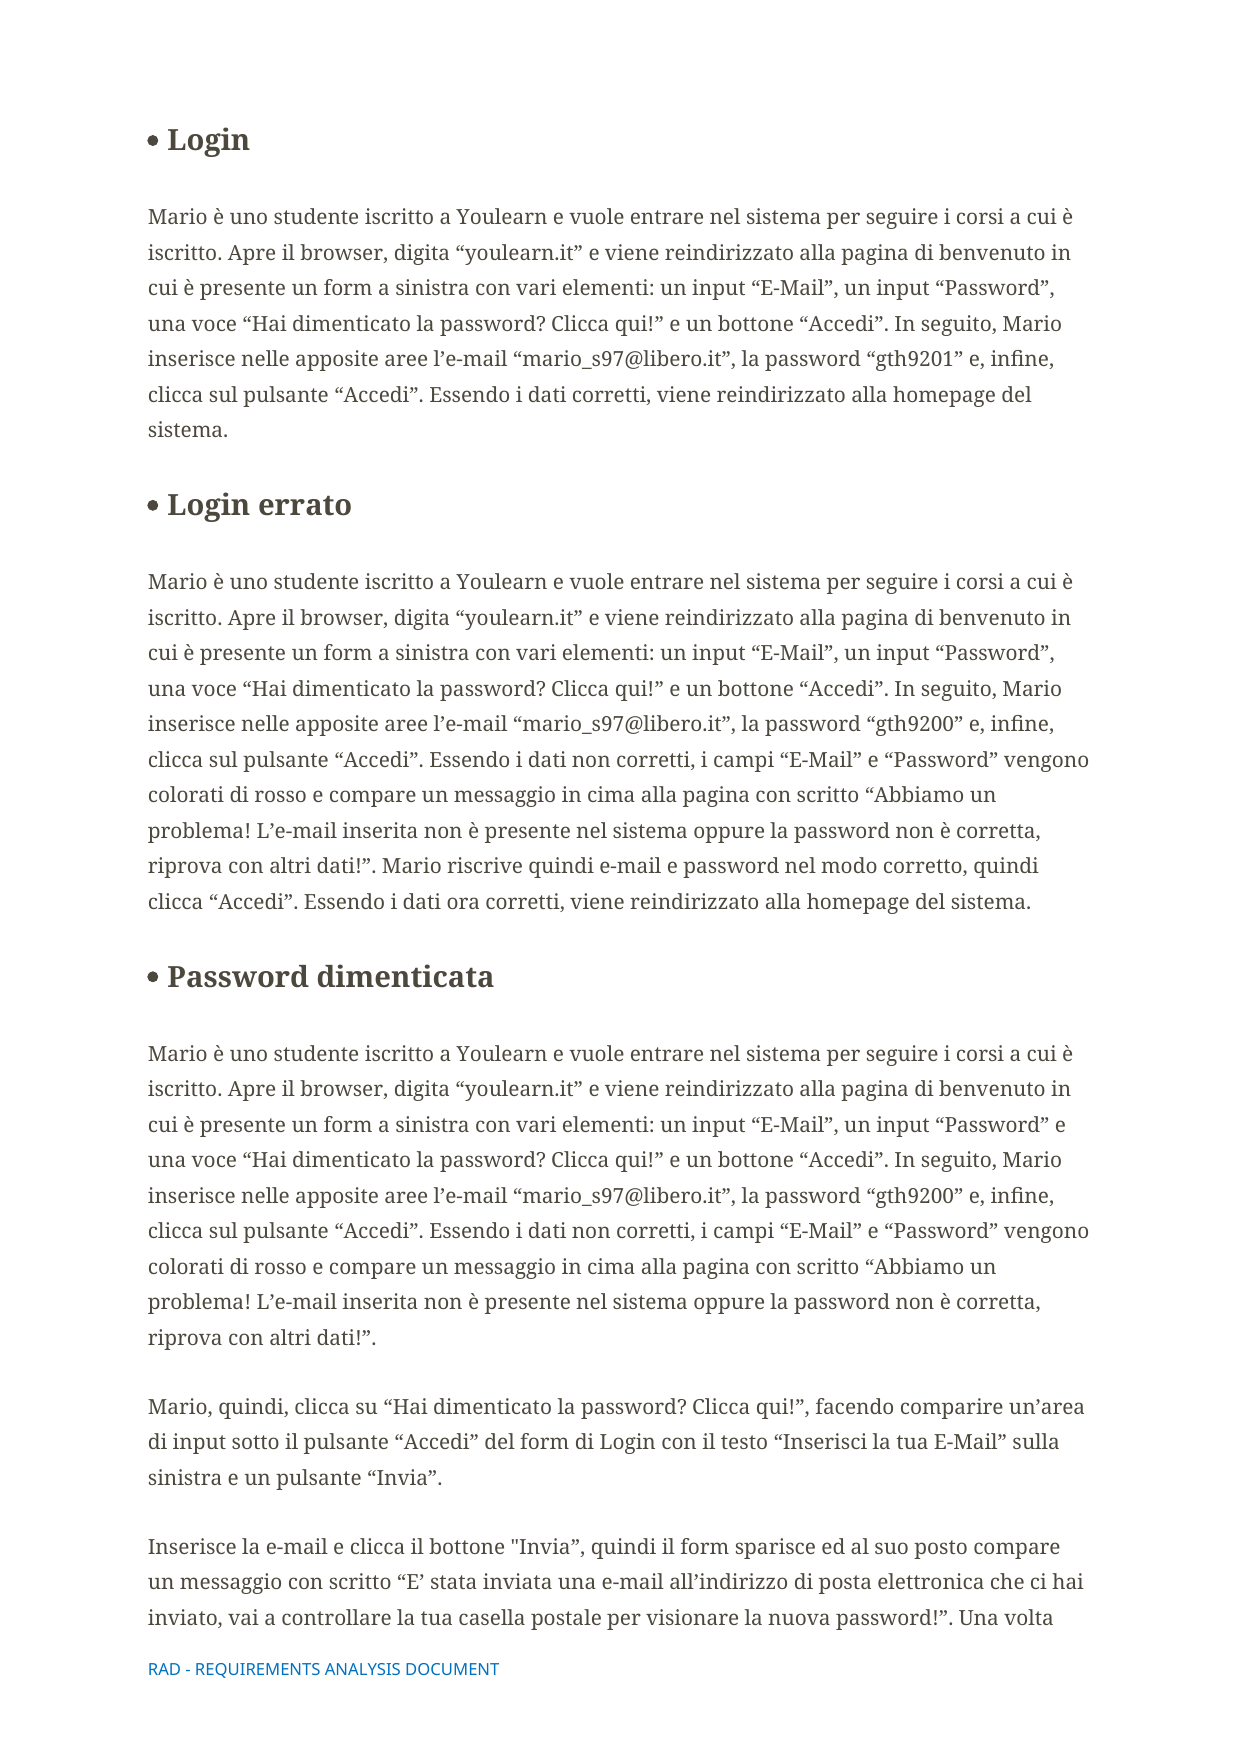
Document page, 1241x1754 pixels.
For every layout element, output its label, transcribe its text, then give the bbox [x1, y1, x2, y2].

text Mario è uno studente iscritto a Youlearn e vuole entrare nel sistema per seguire i corsi a cui è iscritto. Apre il browser, digita “youlearn.it” e viene reindirizzato alla pagina di benvenuto in cui è presente un form a sinistra con vari elementi: un input “E-Mail”, un input “Password” e una voce “Hai dimenticato la password? Clicca qui!” e un bottone “Accedi”. In seguito, Mario inserisce nelle apposite aree l’e-mail “mario_s97@libero.it”, la password “gth9200” e, infine, clicca sul pulsante “Accedi”. Essendo i dati non corretti, i campi “E-Mail” e “Password” vengono colorati di rosso e compare un messaggio in cima alla pagina con scritto “Abbiamo un problema! L’e-mail inserita non è presente nel sistema oppure la password non è corretta, riprova con altri dati!”. [148, 1039, 1092, 1351]
text Mario, quindi, clicca su “Hai dimenticato la password? Clicca qui!”, facendo comparire un’area di input sotto il pulsante “Accedi” del form di Login con il testo “Inserisci la tua E-Mail” sulla sinistra e un pulsante “Invia”. [148, 1392, 1092, 1491]
text Login [148, 119, 1092, 159]
text Password dimenticata [148, 956, 1092, 996]
text Login errato [148, 484, 1092, 524]
text Mario è uno studente iscritto a Youlearn e vuole entrare nel sistema per seguire i corsi a cui è iscritto. Apre il browser, digita “youlearn.it” e viene reindirizzato alla pagina di benvenuto in cui è presente un form a sinistra con vari elementi: un input “E-Mail”, un input “Password”, una voce “Hai dimenticato la password? Clicca qui!” e un bottone “Accedi”. In seguito, Mario inserisce nelle apposite aree l’e-mail “mario_s97@libero.it”, la password “gth9200” e, infine, clicca sul pulsante “Accedi”. Essendo i dati non corretti, i campi “E-Mail” e “Password” vengono colorati di rosso e compare un messaggio in cima alla pagina con scritto “Abbiamo un problema! L’e-mail inserita non è presente nel sistema oppure la password non è corretta, riprova con altri dati!”. Mario riscrive quindi e-mail e password nel modo corretto, quindi clicca “Accedi”. Essendo i dati ora corretti, viene reindirizzato alla homepage del sistema. [148, 567, 1092, 916]
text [148, 1532, 1092, 1631]
text Mario è uno studente iscritto a Youlearn e vuole entrare nel sistema per seguire i corsi a cui è iscritto. Apre il browser, digita “youlearn.it” e viene reindirizzato alla pagina di benvenuto in cui è presente un form a sinistra con vari elementi: un input “E-Mail”, un input “Password”, una voce “Hai dimenticato la password? Clicca qui!” e un bottone “Accedi”. In seguito, Mario inserisce nelle apposite aree l’e-mail “mario_s97@libero.it”, la password “gth9201” e, infine, clicca sul pulsante “Accedi”. Essendo i dati corretti, viene reindirizzato alla homepage del sistema. [148, 202, 1092, 444]
